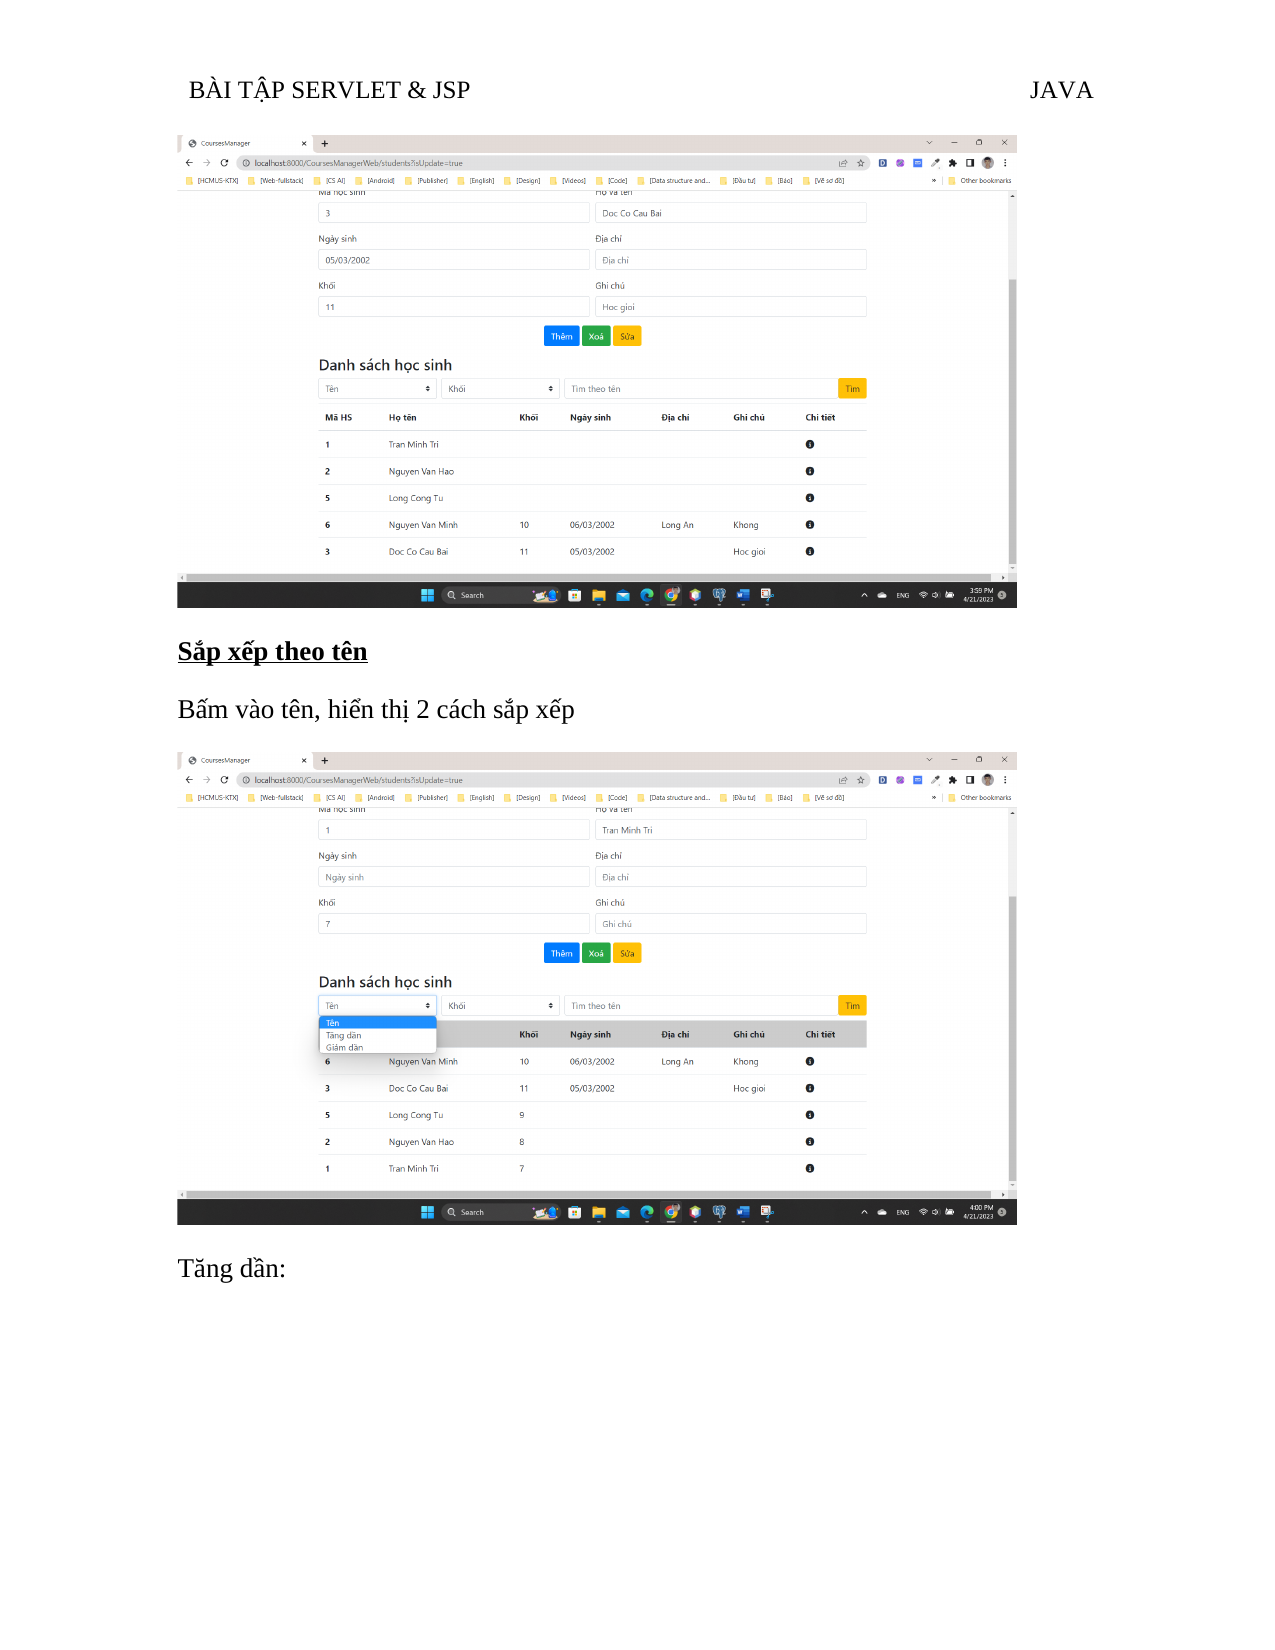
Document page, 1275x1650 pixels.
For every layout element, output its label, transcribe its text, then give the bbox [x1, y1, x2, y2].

picture [177, 752, 1017, 1225]
subtitle Sắp xếp theo tên [177, 635, 1157, 666]
picture [177, 135, 1017, 608]
text Tăng dần: [177, 1252, 1157, 1283]
text Bấm vào tên, hiển thị 2 cách sắp xếp [177, 693, 1157, 724]
